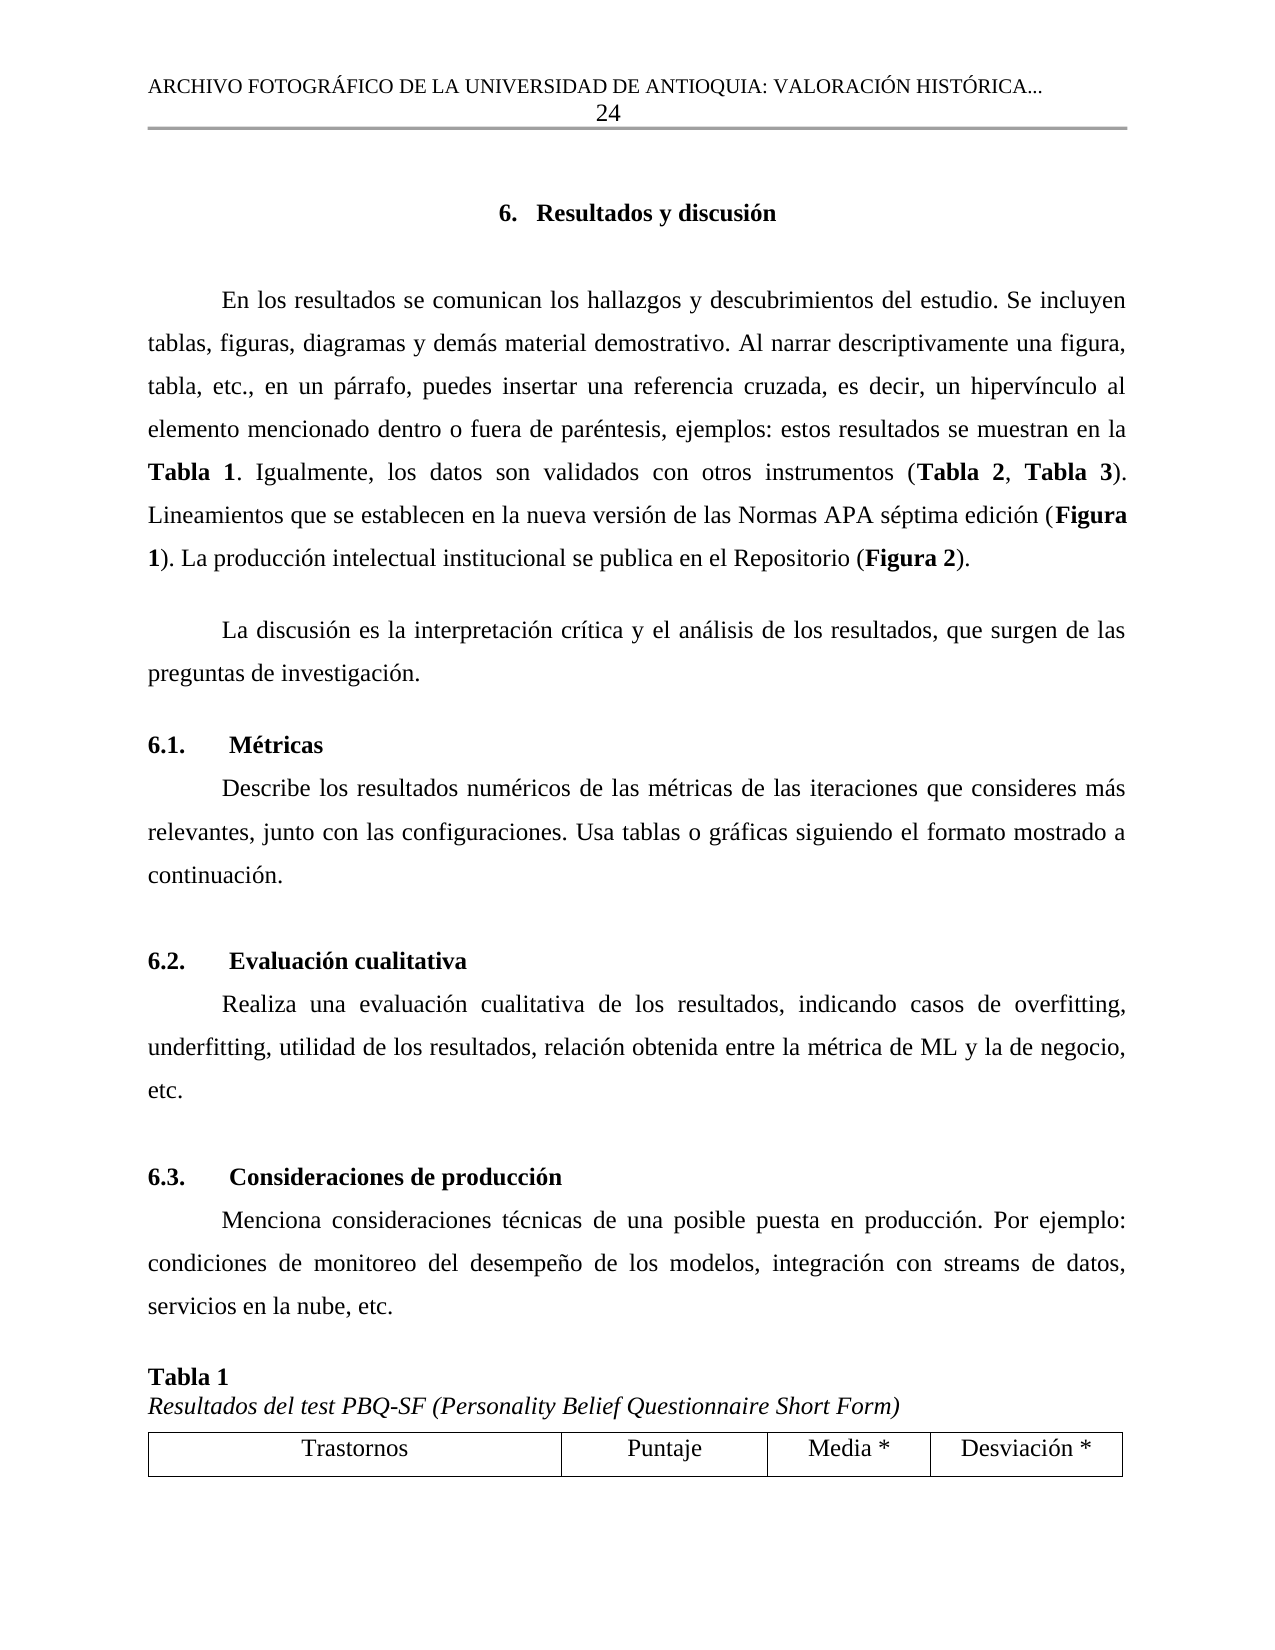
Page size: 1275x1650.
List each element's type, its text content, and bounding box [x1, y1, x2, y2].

table_header Puntaje [562, 1433, 767, 1476]
text Realiza una evaluación cualitativa de los resultados, indicando casos de overfitting, underfitting, utilidad de los resultados, relación obtenida entre la métrica de ML y la de negocio, etc. [148, 989, 1127, 1104]
table_header Desviación * [931, 1433, 1122, 1476]
text Describe los resultados numéricos de las métricas de las iteraciones que consideres más relevantes, junto con las configuraciones. Usa tablas o gráficas siguiendo el formato mostrado a continuación. [148, 773, 1127, 888]
subtitle Evaluación cualitativa [148, 946, 1127, 975]
subtitle Métricas [148, 730, 1127, 759]
text Tabla 1 Resultados del test PBQ-SF (Personality Belief Questionnaire Short Form) [148, 1362, 1127, 1419]
text En los resultados se comunican los hallazgos y descubrimientos del estudio. Se incluyen tablas, figuras, diagramas y demás material demostrativo. Al narrar descriptivamente una figura, tabla, etc., en un párrafo, puedes insertar una referencia cruzada, es decir, un hipervínculo al elemento mencionado dentro o fuera de paréntesis, ejemplos: estos resultados se muestran en la Tabla 1. Igualmente, los datos son validados con otros instrumentos (Tabla 2, Tabla 3). Lineamientos que se establecen en la nueva versión de las Normas APA séptima edición (Figura 1). La producción intelectual institucional se publica en el Repositorio (Figura 2). [148, 285, 1127, 572]
text La discusión es la interpretación crítica y el análisis de los resultados, que surgen de las preguntas de investigación. [148, 615, 1127, 687]
table_header Trastornos [149, 1433, 561, 1476]
subtitle Resultados y discusión [148, 198, 1127, 227]
subtitle Consideraciones de producción [148, 1162, 1127, 1190]
table_header Media * [768, 1433, 930, 1476]
text Menciona consideraciones técnicas de una posible puesta en producción. Por ejemplo: condiciones de monitoreo del desempeño de los modelos, integración con streams de datos, servicios en la nube, etc. [148, 1205, 1127, 1320]
